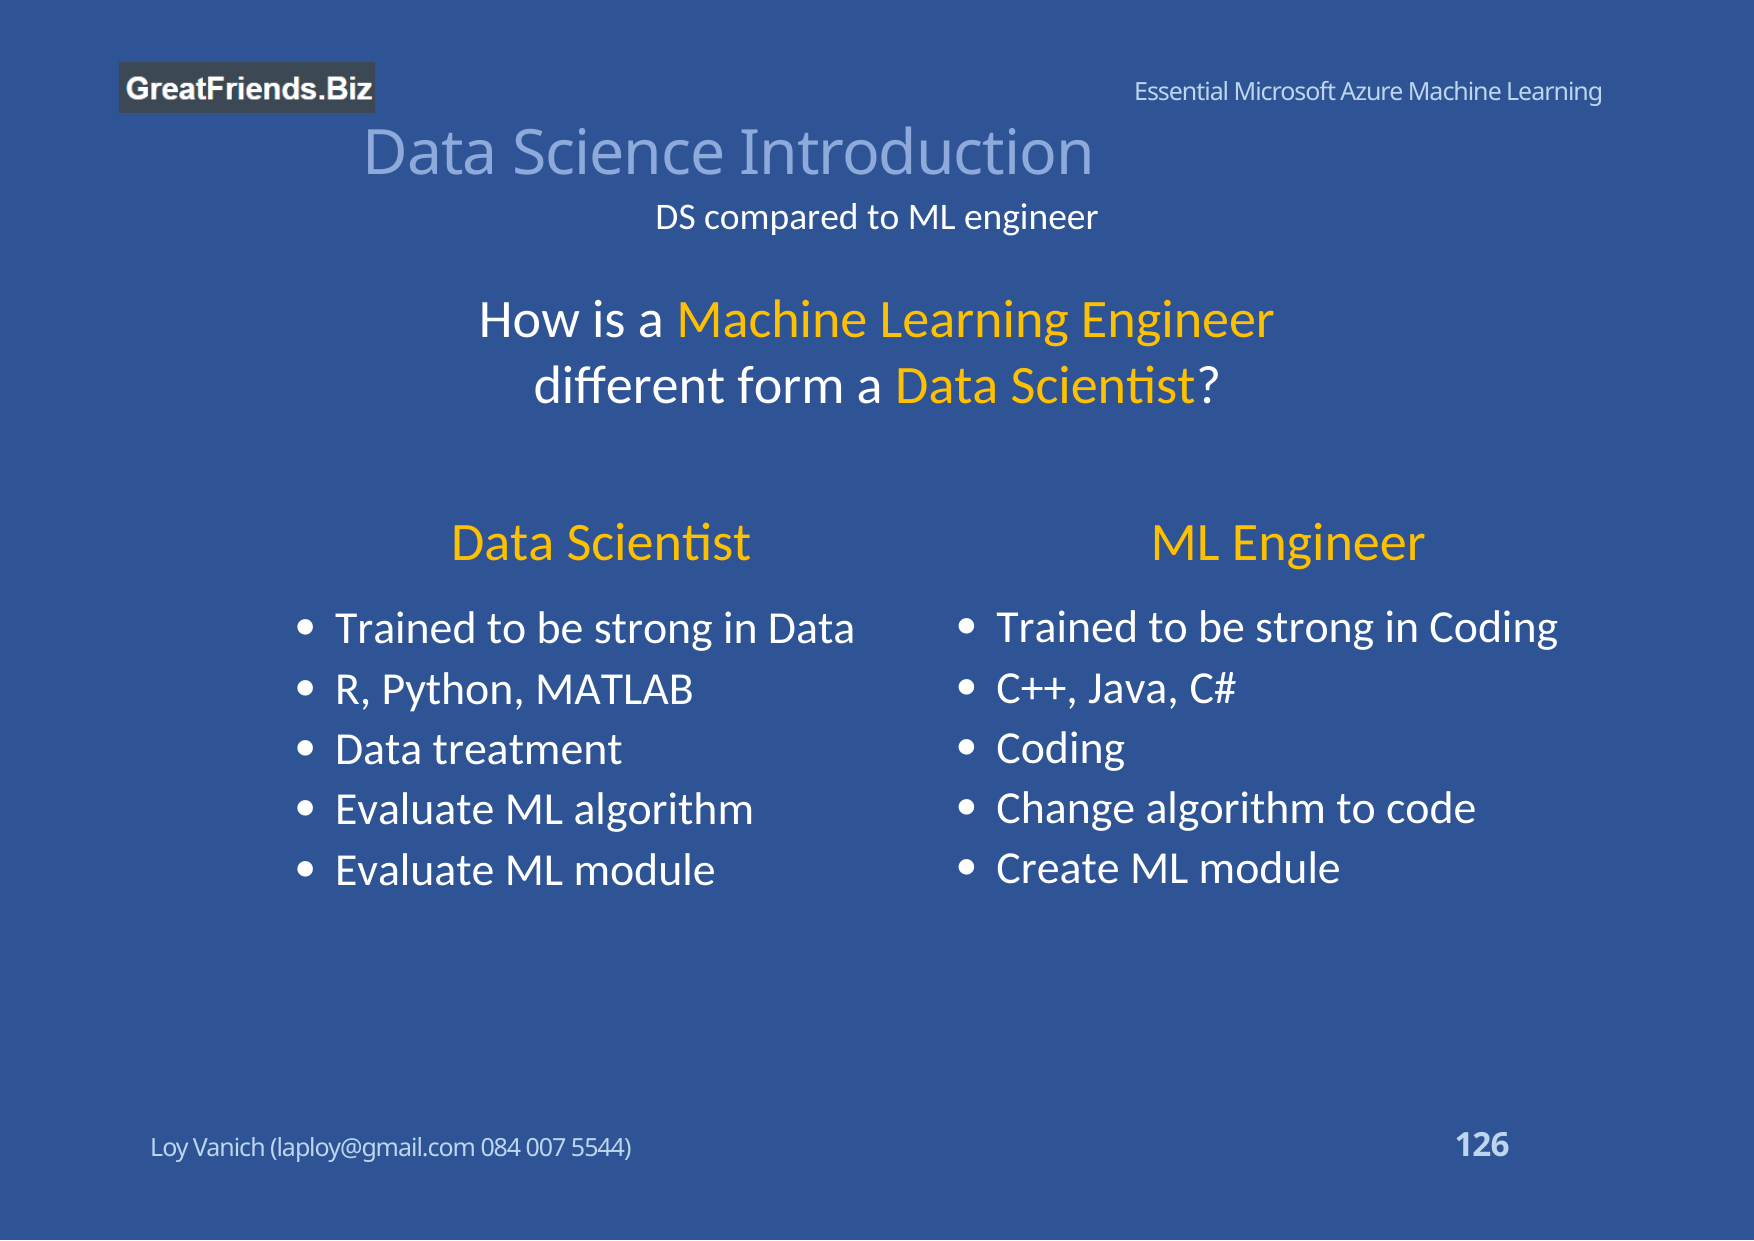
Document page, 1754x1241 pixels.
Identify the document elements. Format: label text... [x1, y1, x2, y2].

text different form a Data Scientist? [150, 351, 1604, 417]
picture [118, 62, 375, 113]
text DS compared to ML engineer [150, 193, 1604, 239]
text How is a Machine Learning Engineer [150, 284, 1604, 351]
